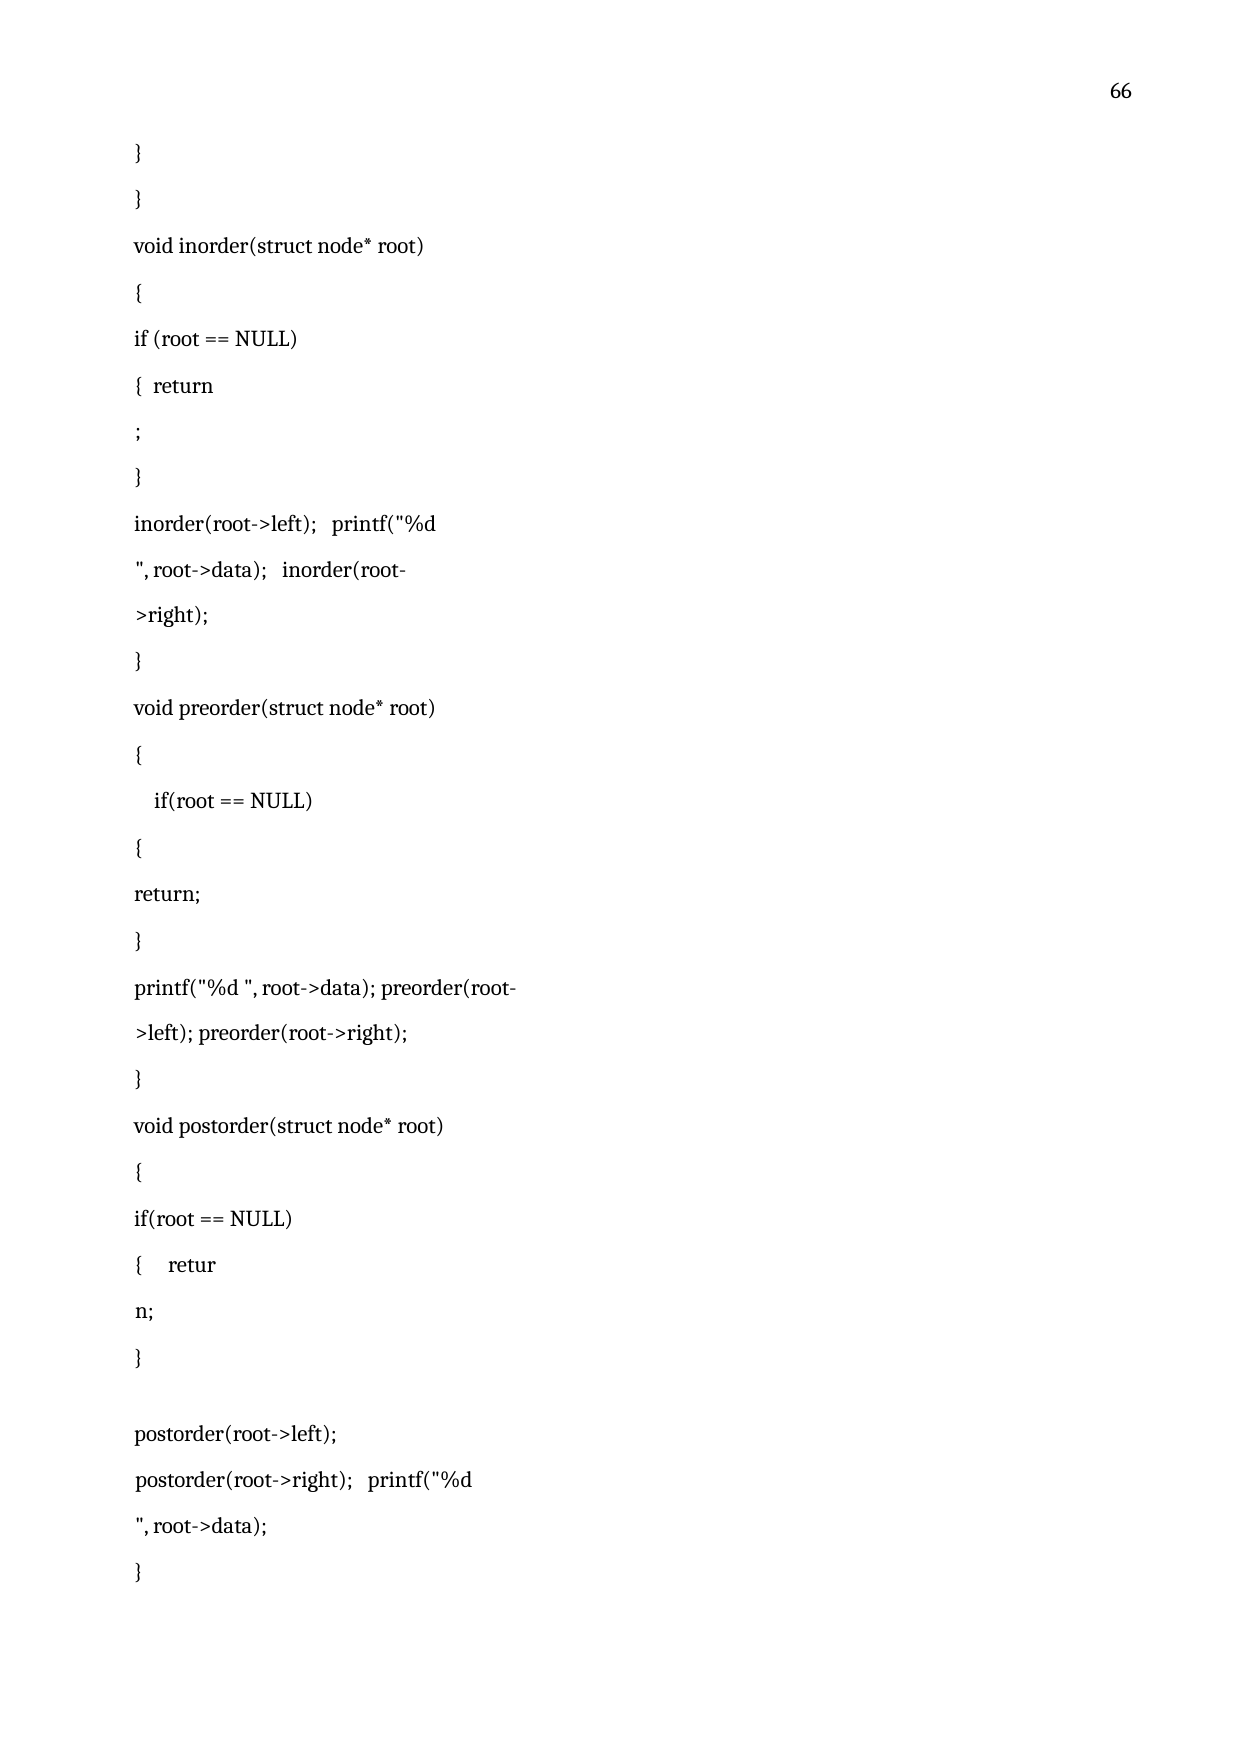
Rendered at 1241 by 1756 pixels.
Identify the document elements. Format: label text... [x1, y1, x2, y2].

text } [134, 186, 595, 212]
text } [134, 928, 595, 954]
text void inorder(struct node* root) [134, 233, 595, 259]
text } [134, 648, 595, 675]
text } [134, 1066, 595, 1092]
text printf("%d ", root->data); preorder(root->left); preorder(root->right); [134, 974, 568, 1046]
text if(root == NULL) [134, 788, 595, 814]
text } [134, 1558, 595, 1585]
text { return; [134, 372, 218, 444]
text { [134, 279, 595, 306]
text inorder(root->left); printf("%d ", root->data); inorder(root->right); [134, 511, 449, 629]
text { [134, 834, 595, 861]
text postorder(root->left); postorder(root->right); printf("%d ", root->data); [134, 1421, 488, 1539]
text } [134, 464, 595, 490]
text if (root == NULL) [134, 326, 595, 352]
text void preorder(struct node* root) [134, 695, 595, 721]
text { return; [134, 1252, 224, 1324]
text void postorder(struct node* root) [134, 1112, 595, 1139]
text } [134, 139, 595, 166]
text { [134, 741, 595, 768]
text { [134, 1159, 595, 1185]
text return; [134, 881, 595, 907]
text if(root == NULL) [134, 1206, 595, 1232]
text } [134, 1344, 595, 1371]
